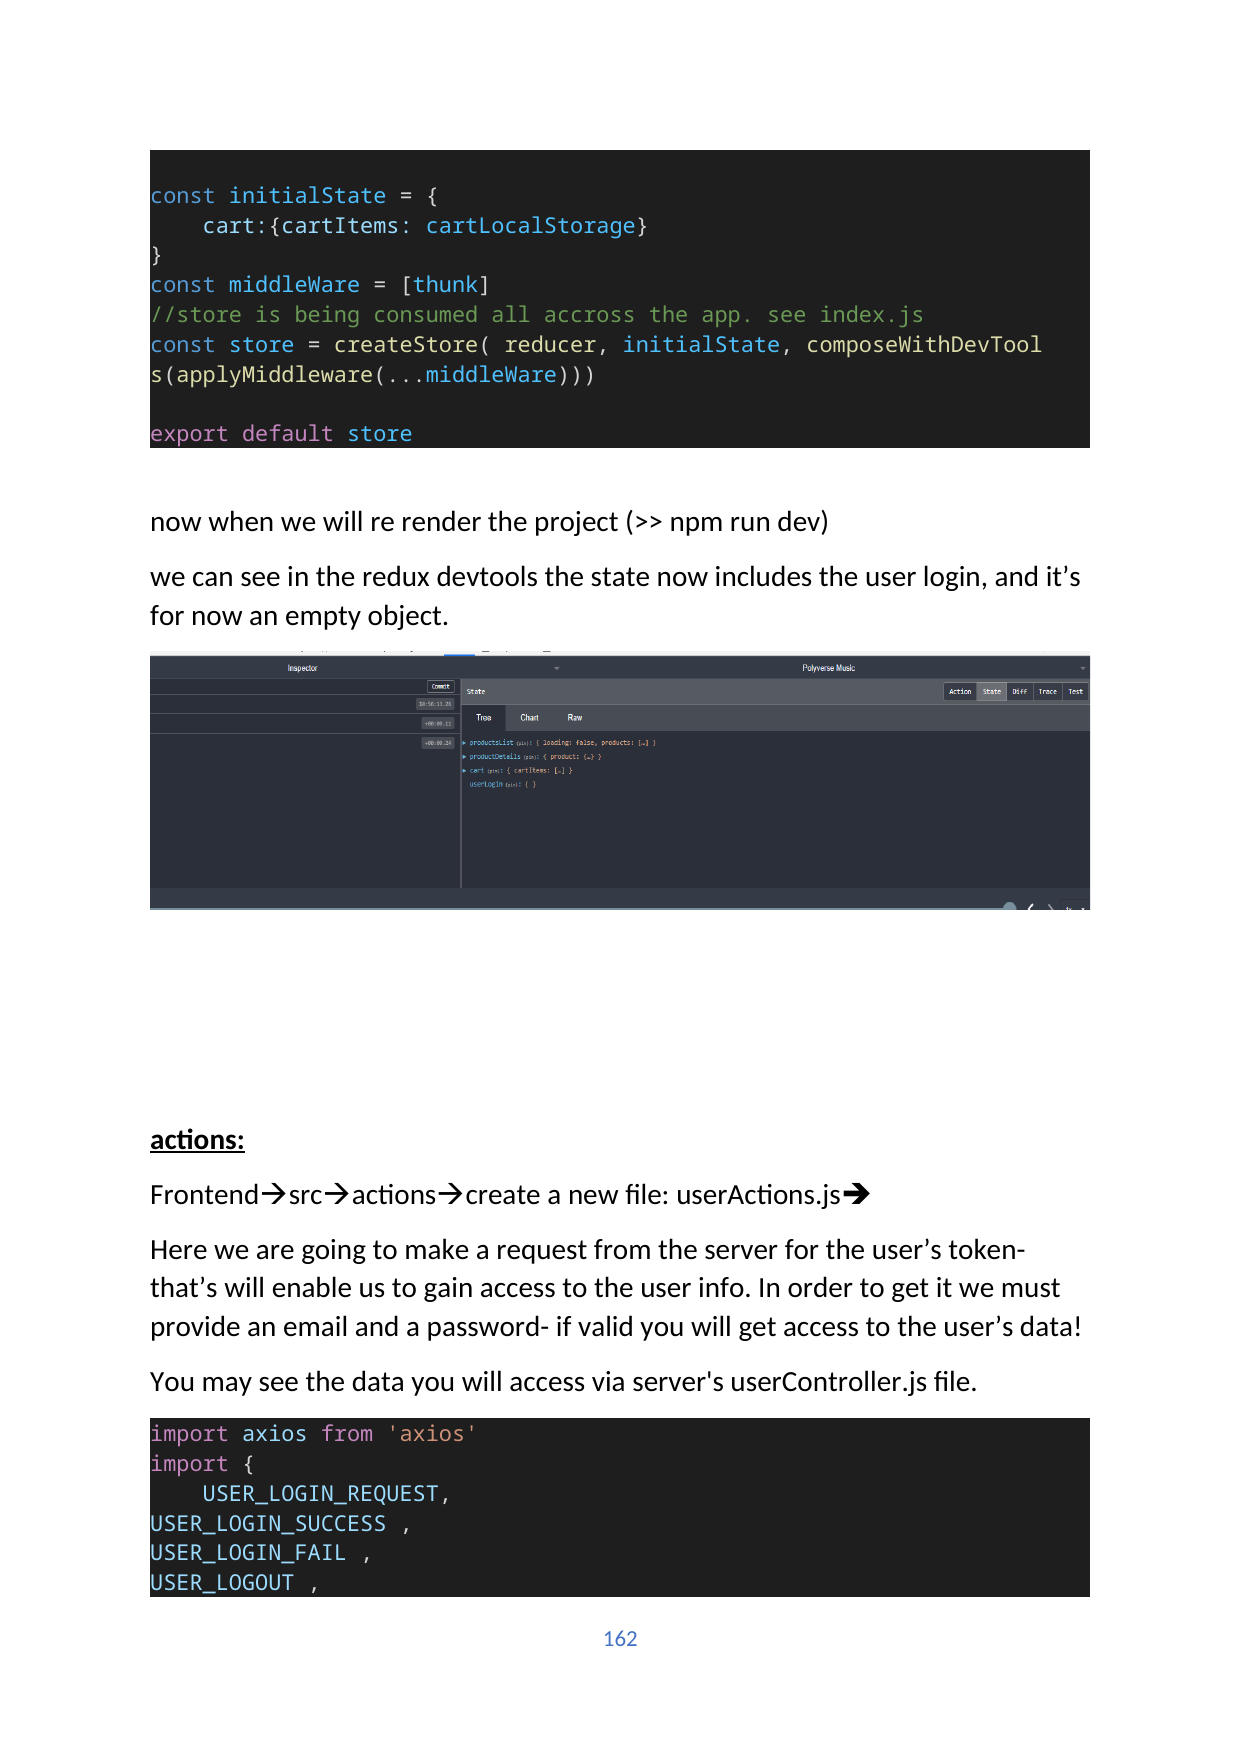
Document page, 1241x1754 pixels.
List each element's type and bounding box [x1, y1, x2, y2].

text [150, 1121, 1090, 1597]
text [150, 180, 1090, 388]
picture [150, 651, 1091, 1001]
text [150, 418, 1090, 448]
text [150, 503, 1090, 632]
